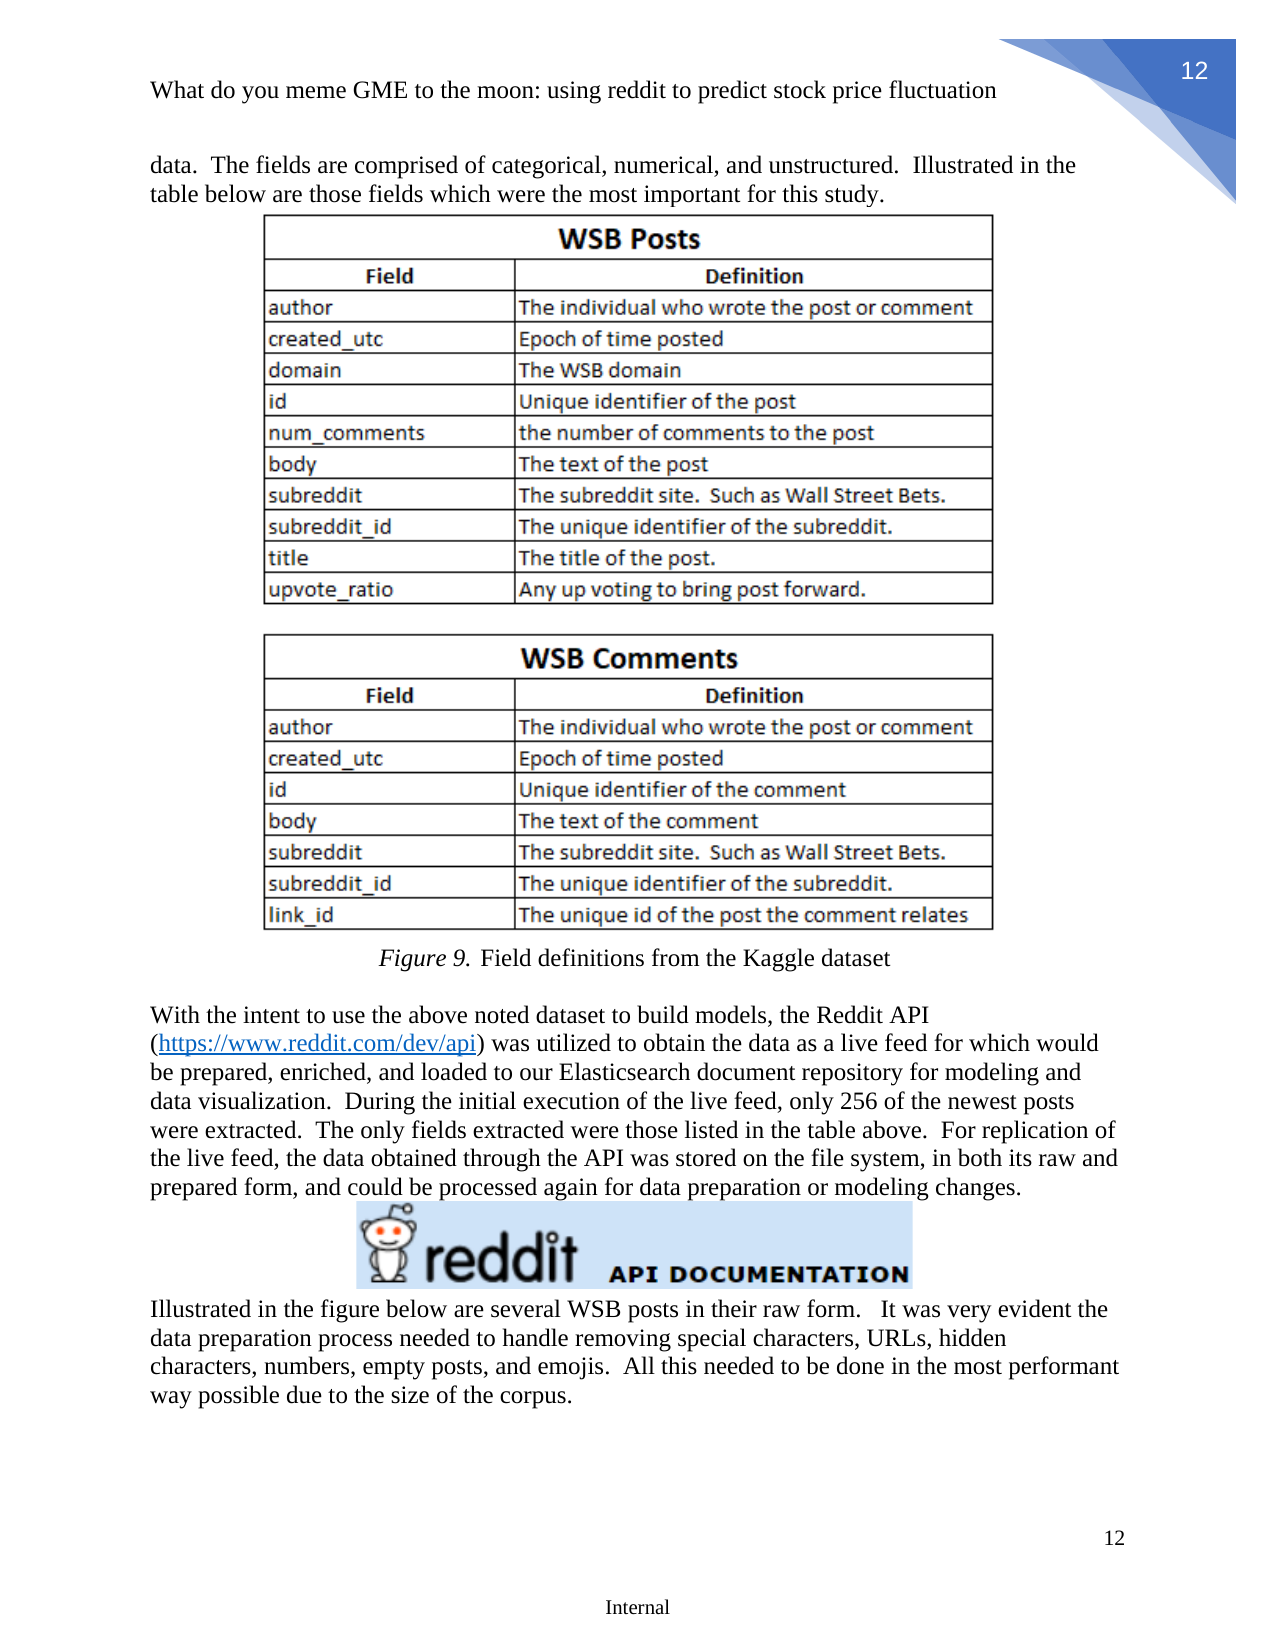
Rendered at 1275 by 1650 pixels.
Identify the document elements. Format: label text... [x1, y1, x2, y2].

text Illustrated in the figure below are several WSB posts in their raw form. It was very evident the data preparation process needed to handle removing special characters, URLs, hidden characters, numbers, empty posts, and emojis. All this needed to be done in the most performant way possible due to the size of the corpus. [150, 1294, 1125, 1409]
picture [256, 207, 1013, 938]
text With the intent to use the above noted dataset to build models, the Reddit API (https://www.reddit.com/dev/api) was utilized to obtain the data as a live feed for which would be prepared, enriched, and loaded to our Elasticsearch document repository for modeling and data visualization. During the initial execution of the live feed, only 256 of the newest posts were extracted. The only fields extracted were those listed in the table above. For replication of the live feed, the data obtained through the API was stored on the file system, in both its raw and prepared form, and could be processed again for data preparation or modeling changes. [150, 1000, 1125, 1201]
picture [356, 1201, 913, 1289]
picture [997, 39, 1236, 205]
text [150, 150, 1125, 207]
text Figure 9. Field definitions from the Kaggle dataset [150, 943, 1125, 972]
